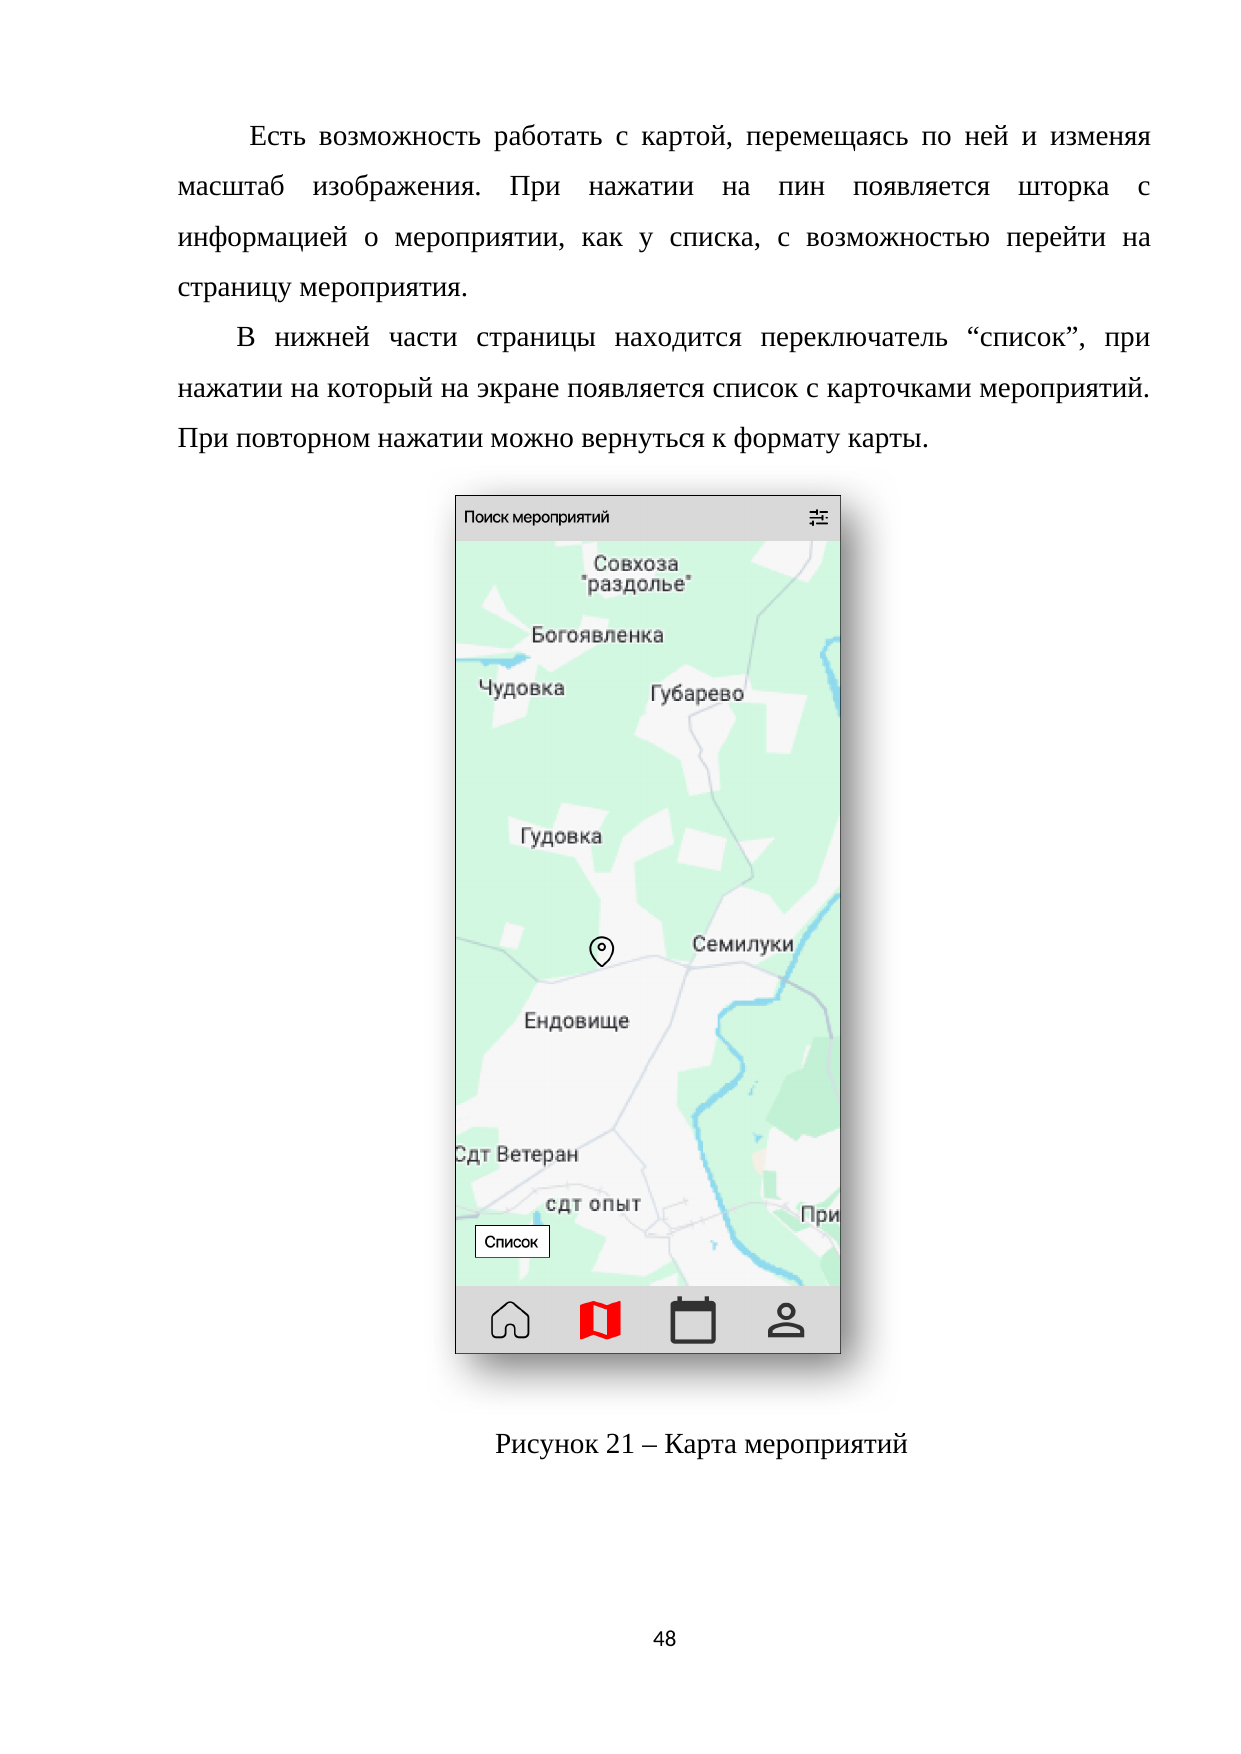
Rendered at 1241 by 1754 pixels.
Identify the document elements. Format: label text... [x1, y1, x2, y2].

text Есть возможность работать с картой, перемещаясь по ней и изменяя масштаб изображения. При нажатии на пин появляется шторка с информацией о мероприятии, как у списка, с возможностью перейти на страницу мероприятия. [177, 118, 1152, 303]
picture [455, 495, 841, 1354]
text Карта мероприятий [251, 1427, 1152, 1460]
text В нижней части страницы находится переключатель “список”, при нажатии на который на экране появляется список с карточками мероприятий. При повторном нажатии можно вернуться к формату карты. [177, 319, 1152, 453]
